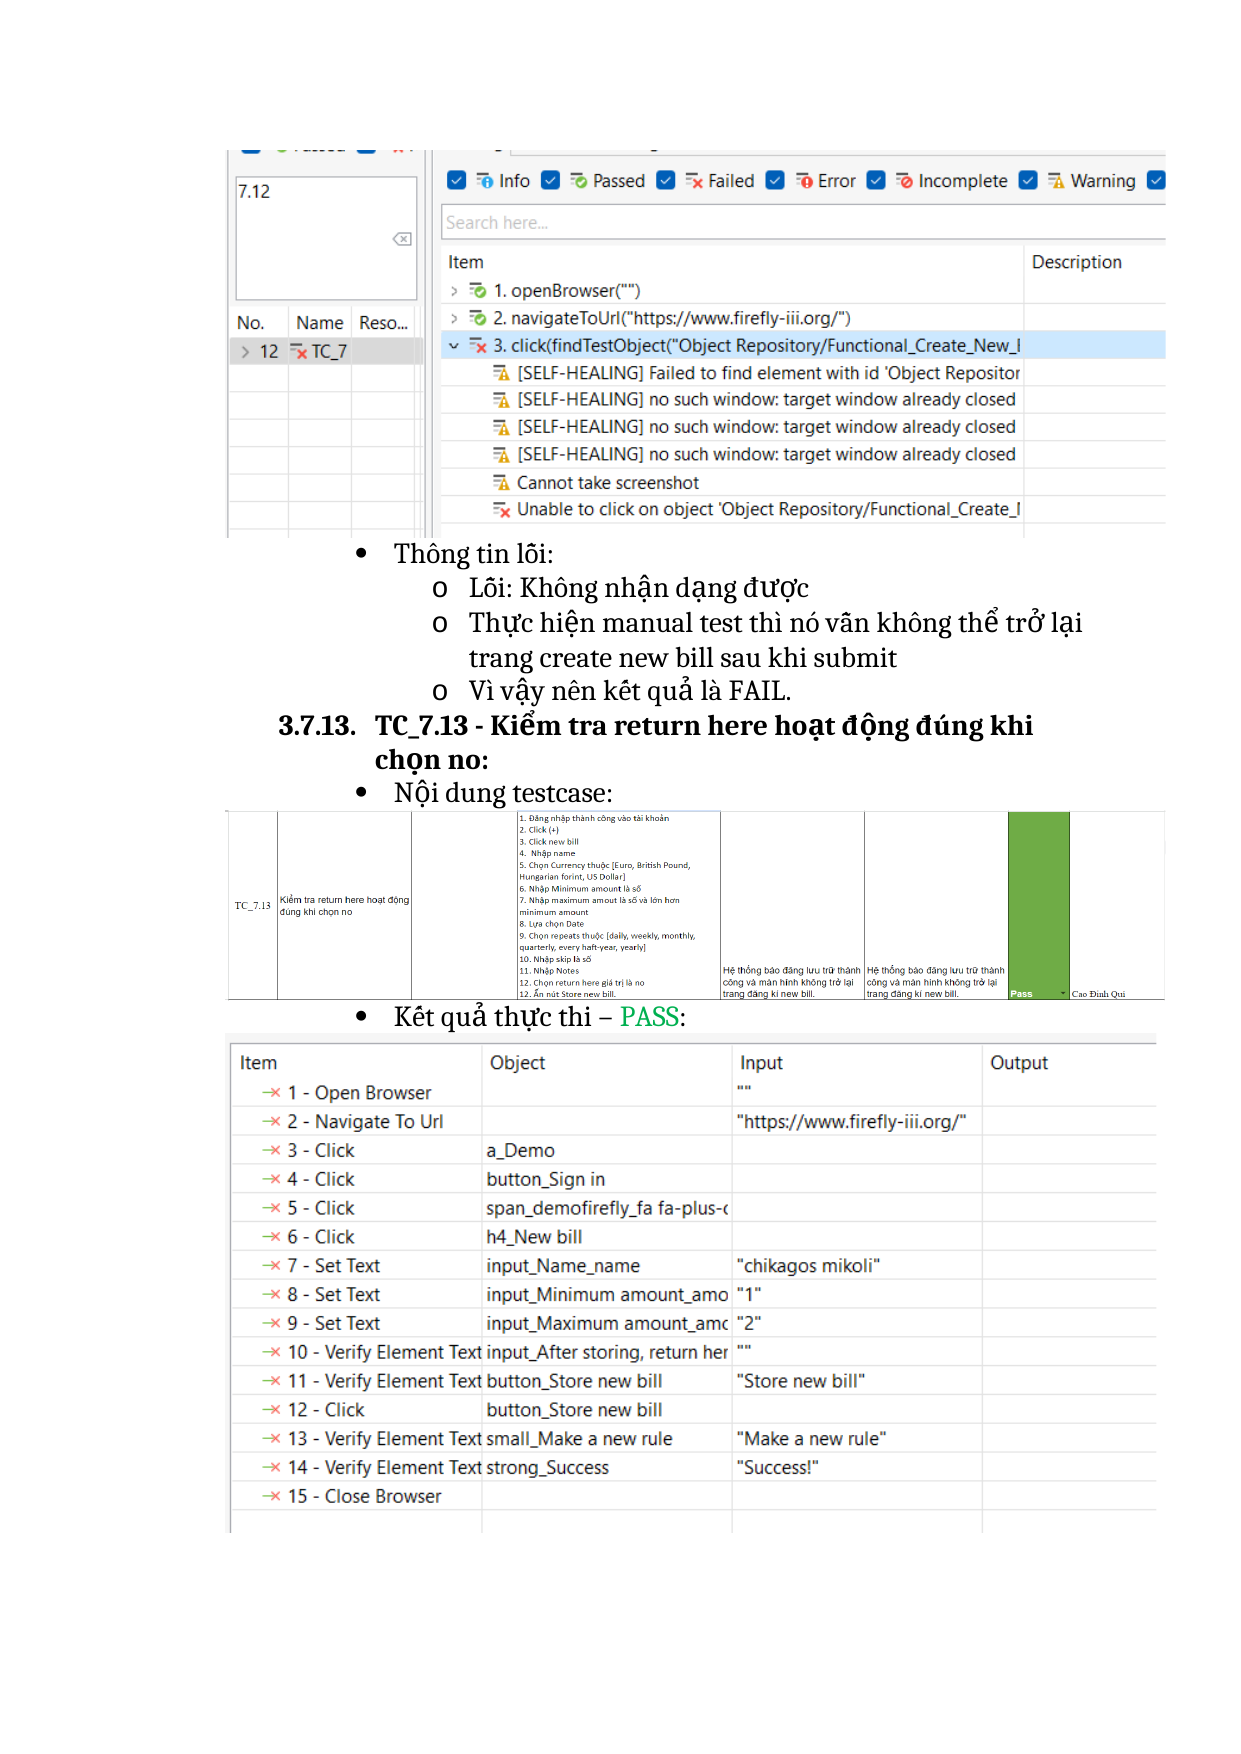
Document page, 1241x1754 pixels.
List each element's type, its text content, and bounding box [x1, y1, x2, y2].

list Vì vậy nên kết quả là FAIL. [431, 674, 1090, 709]
list TC_7.13 - Kiểm tra return here hoạt động đúng khi chọn no: [356, 709, 1090, 776]
list Nội dung testcase: [356, 776, 1090, 810]
picture [225, 150, 1166, 538]
picture [225, 1033, 1157, 1533]
list Lỗi: Không nhận dạng được [431, 571, 1090, 606]
list Thực hiện manual test thì nó vẫn không thể trở lại trang create new bill sau khi submit [431, 606, 1090, 674]
list Thông tin lỗi: [356, 538, 1090, 571]
picture [225, 810, 1166, 1001]
list Kết quả thực thi – PASS: [356, 1001, 1090, 1033]
